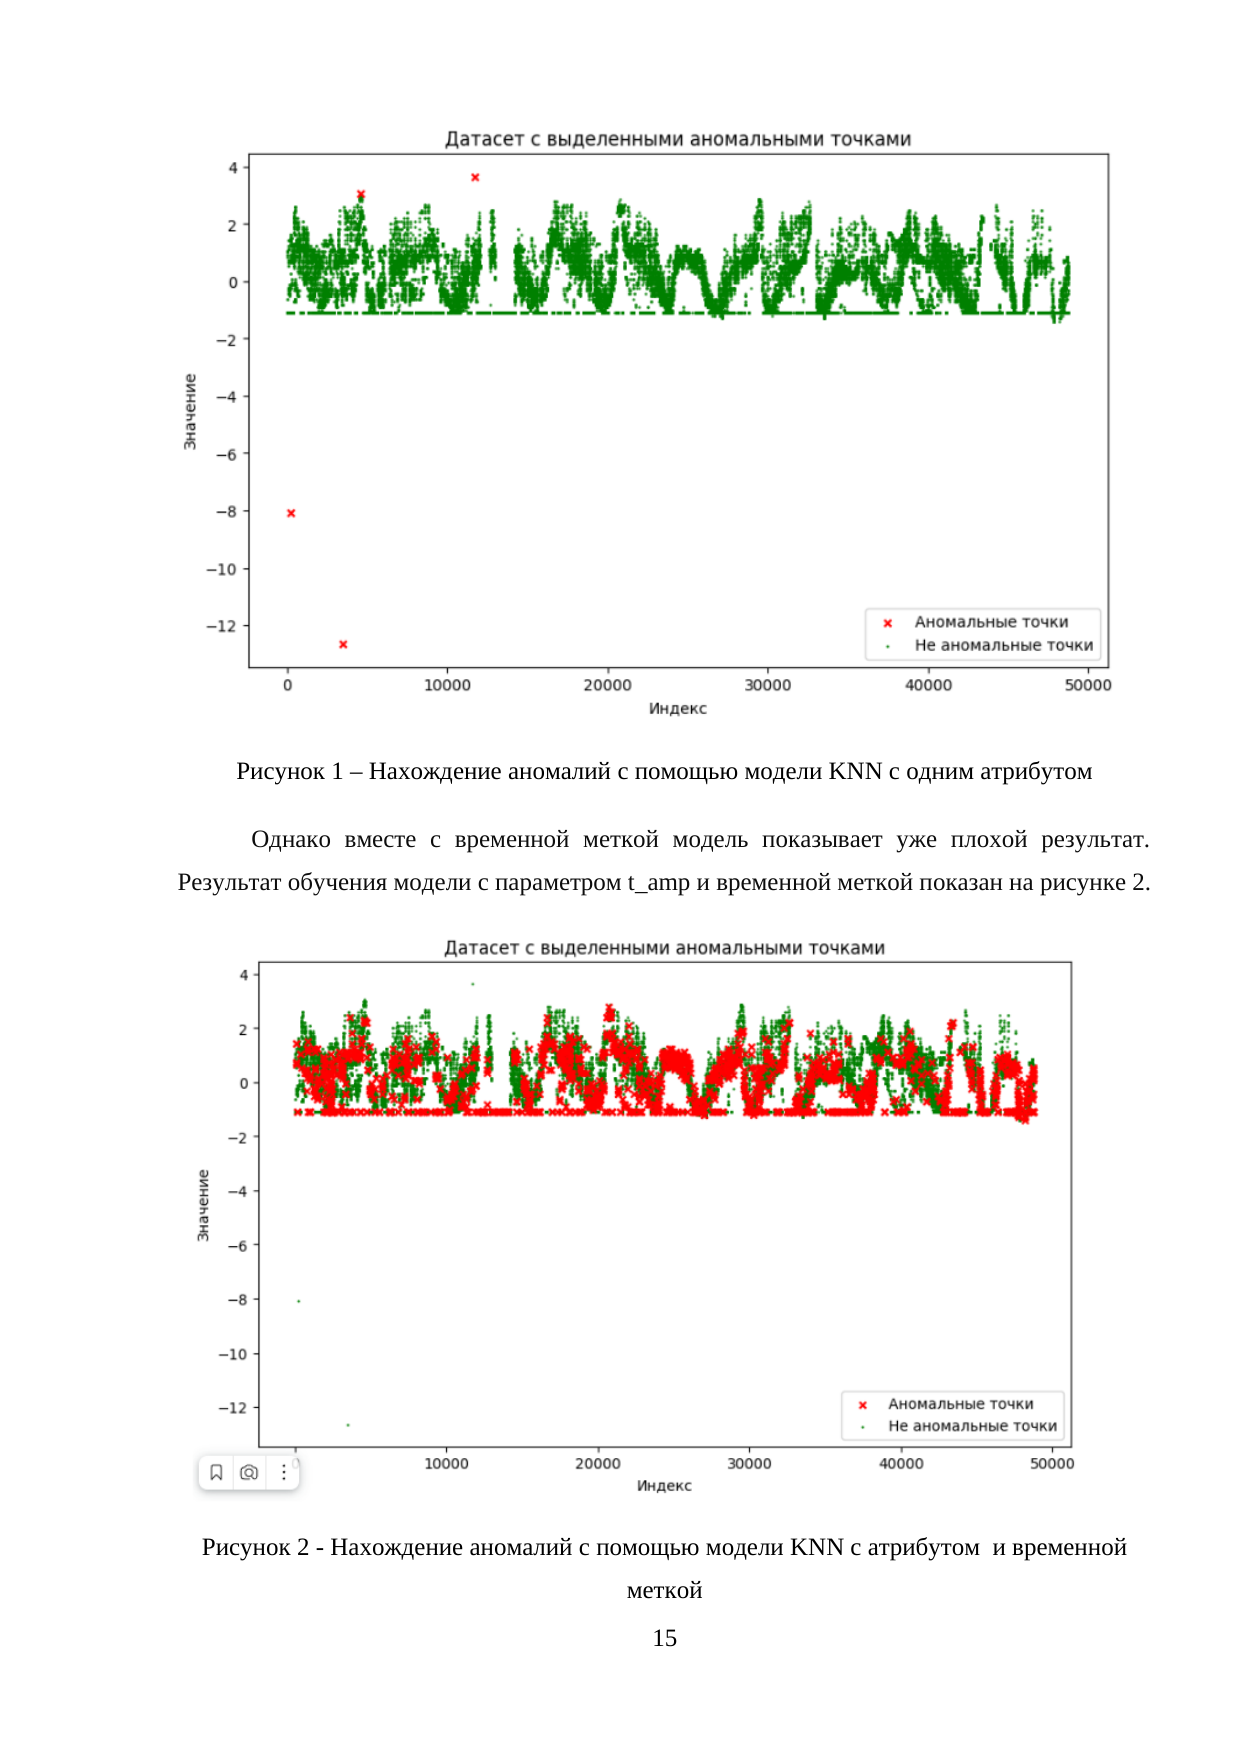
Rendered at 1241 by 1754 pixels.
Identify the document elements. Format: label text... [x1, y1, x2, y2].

text Рисунок 2 - Нахождение аномалий с помощью модели KNN с атрибутом и временной меткой [177, 1532, 1152, 1604]
picture [192, 935, 1137, 1506]
text Однако вместе с временной меткой модель показывает уже плохой результат. Результат обучения модели с параметром t_amp и временной меткой показан на рисунке 2. [177, 824, 1152, 896]
text Рисунок 1 – Нахождение аномалий с помощью модели KNN с одним атрибутом [177, 756, 1152, 785]
picture [177, 118, 1152, 730]
